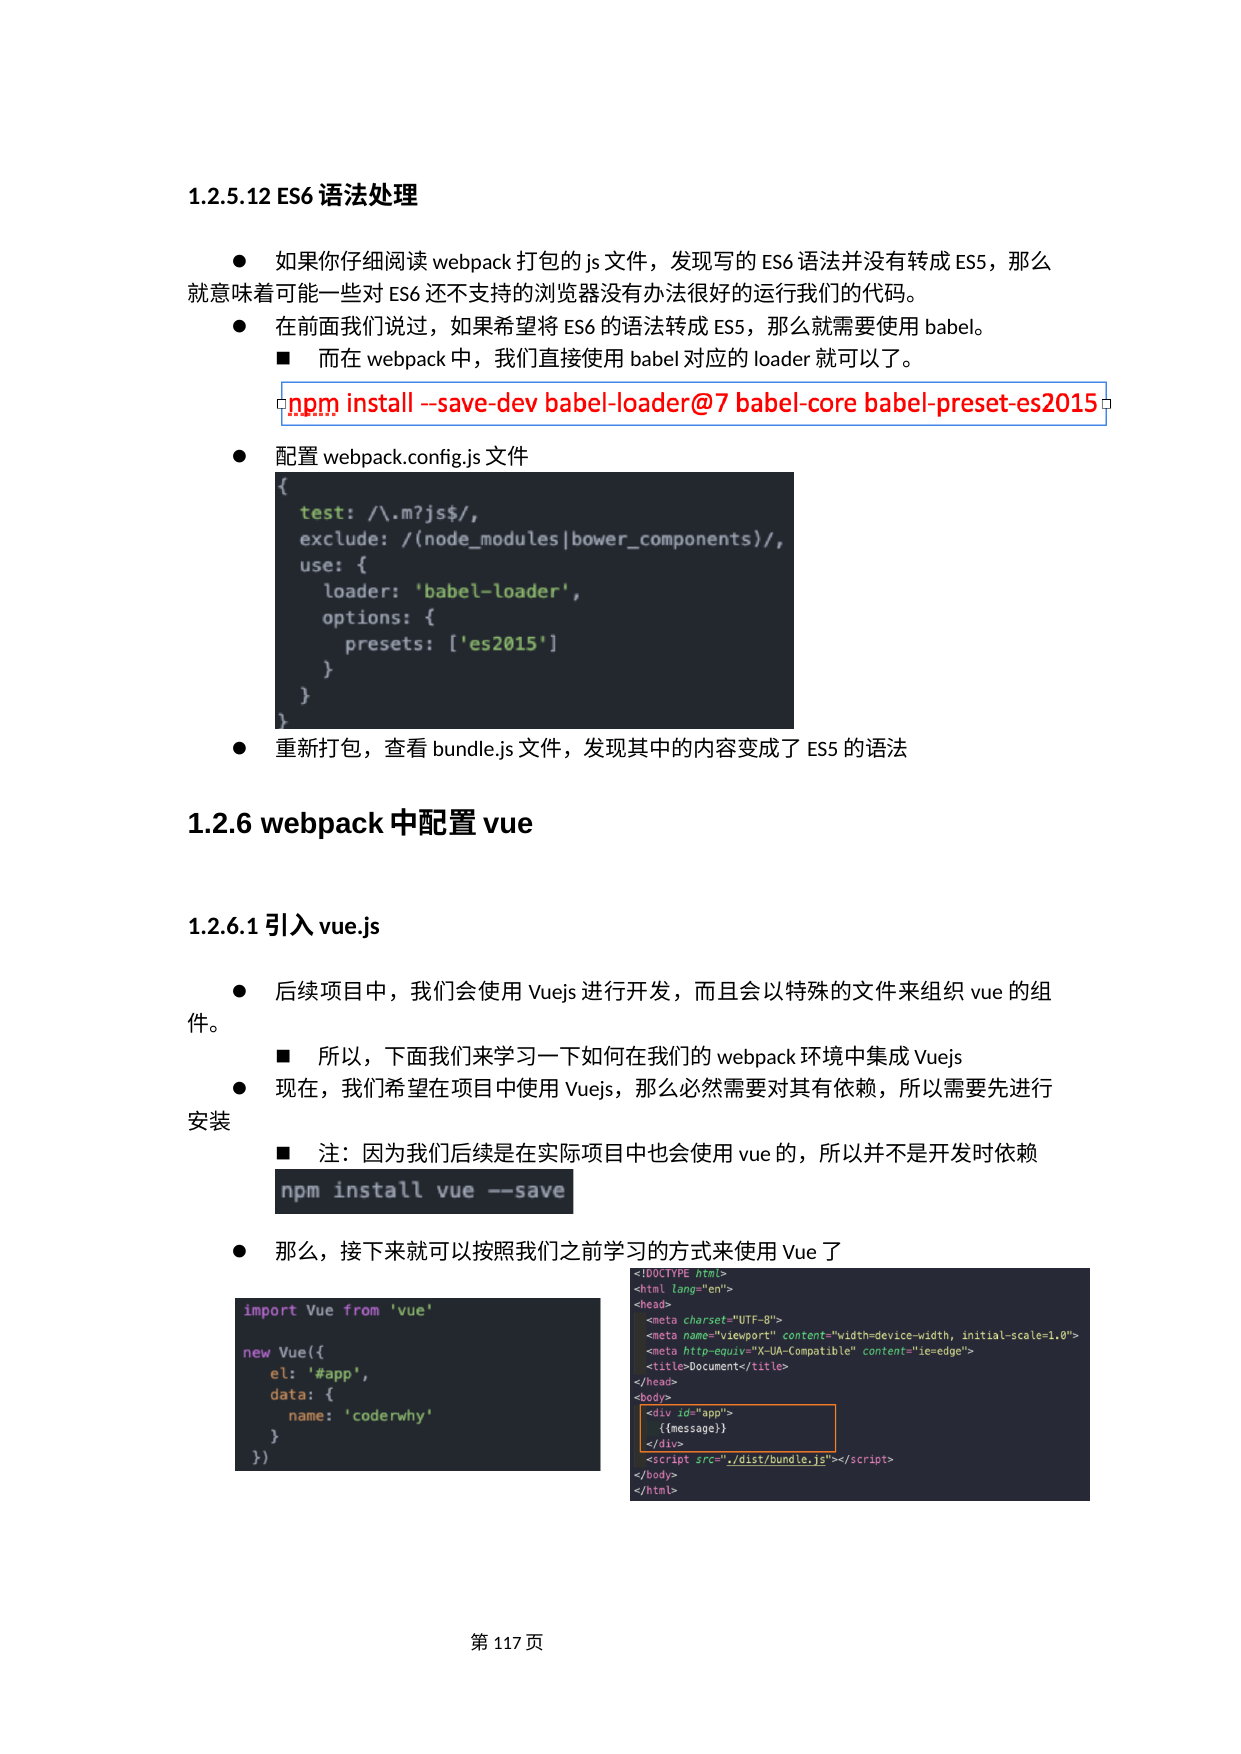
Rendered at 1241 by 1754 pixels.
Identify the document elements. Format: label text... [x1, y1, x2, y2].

subtitle webpack中配置vue [187, 789, 1053, 854]
list 现在，我们希望在项目中使用Vuejs，那么必然需要对其有依赖，所以需要先进行安装 [187, 1072, 1053, 1137]
list 在前面我们说过，如果希望将ES6的语法转成ES5，那么就需要使用babel。 [187, 309, 1053, 342]
picture [275, 472, 794, 729]
picture [231, 1267, 1096, 1504]
subtitle 引入vue.js [187, 892, 1053, 957]
list 那么，接下来就可以按照我们之前学习的方式来使用Vue了 [187, 1234, 1053, 1267]
subtitle ES6语法处理 [187, 162, 1053, 227]
list 所以，下面我们来学习一下如何在我们的webpack环境中集成Vuejs [231, 1039, 1053, 1072]
list 而在webpack中，我们直接使用babel对应的loader就可以了。 [231, 342, 1053, 374]
list 如果你仔细阅读webpack打包的js文件，发现写的ES6语法并没有转成ES5，那么就意味着可能一些对ES6还不支持的浏览器没有办法很好的运行我们的代码。 [187, 244, 1053, 309]
list 后续项目中，我们会使用Vuejs进行开发，而且会以特殊的文件来组织vue的组件。 [187, 974, 1053, 1039]
list 重新打包，查看bundle.js文件，发现其中的内容变成了ES5的语法 [187, 732, 1053, 764]
picture [275, 1169, 574, 1214]
list 配置webpack.config.js文件 [187, 439, 1053, 472]
picture [275, 374, 1113, 428]
list 注：因为我们后续是在实际项目中也会使用vue的，所以并不是开发时依赖 [231, 1137, 1053, 1169]
